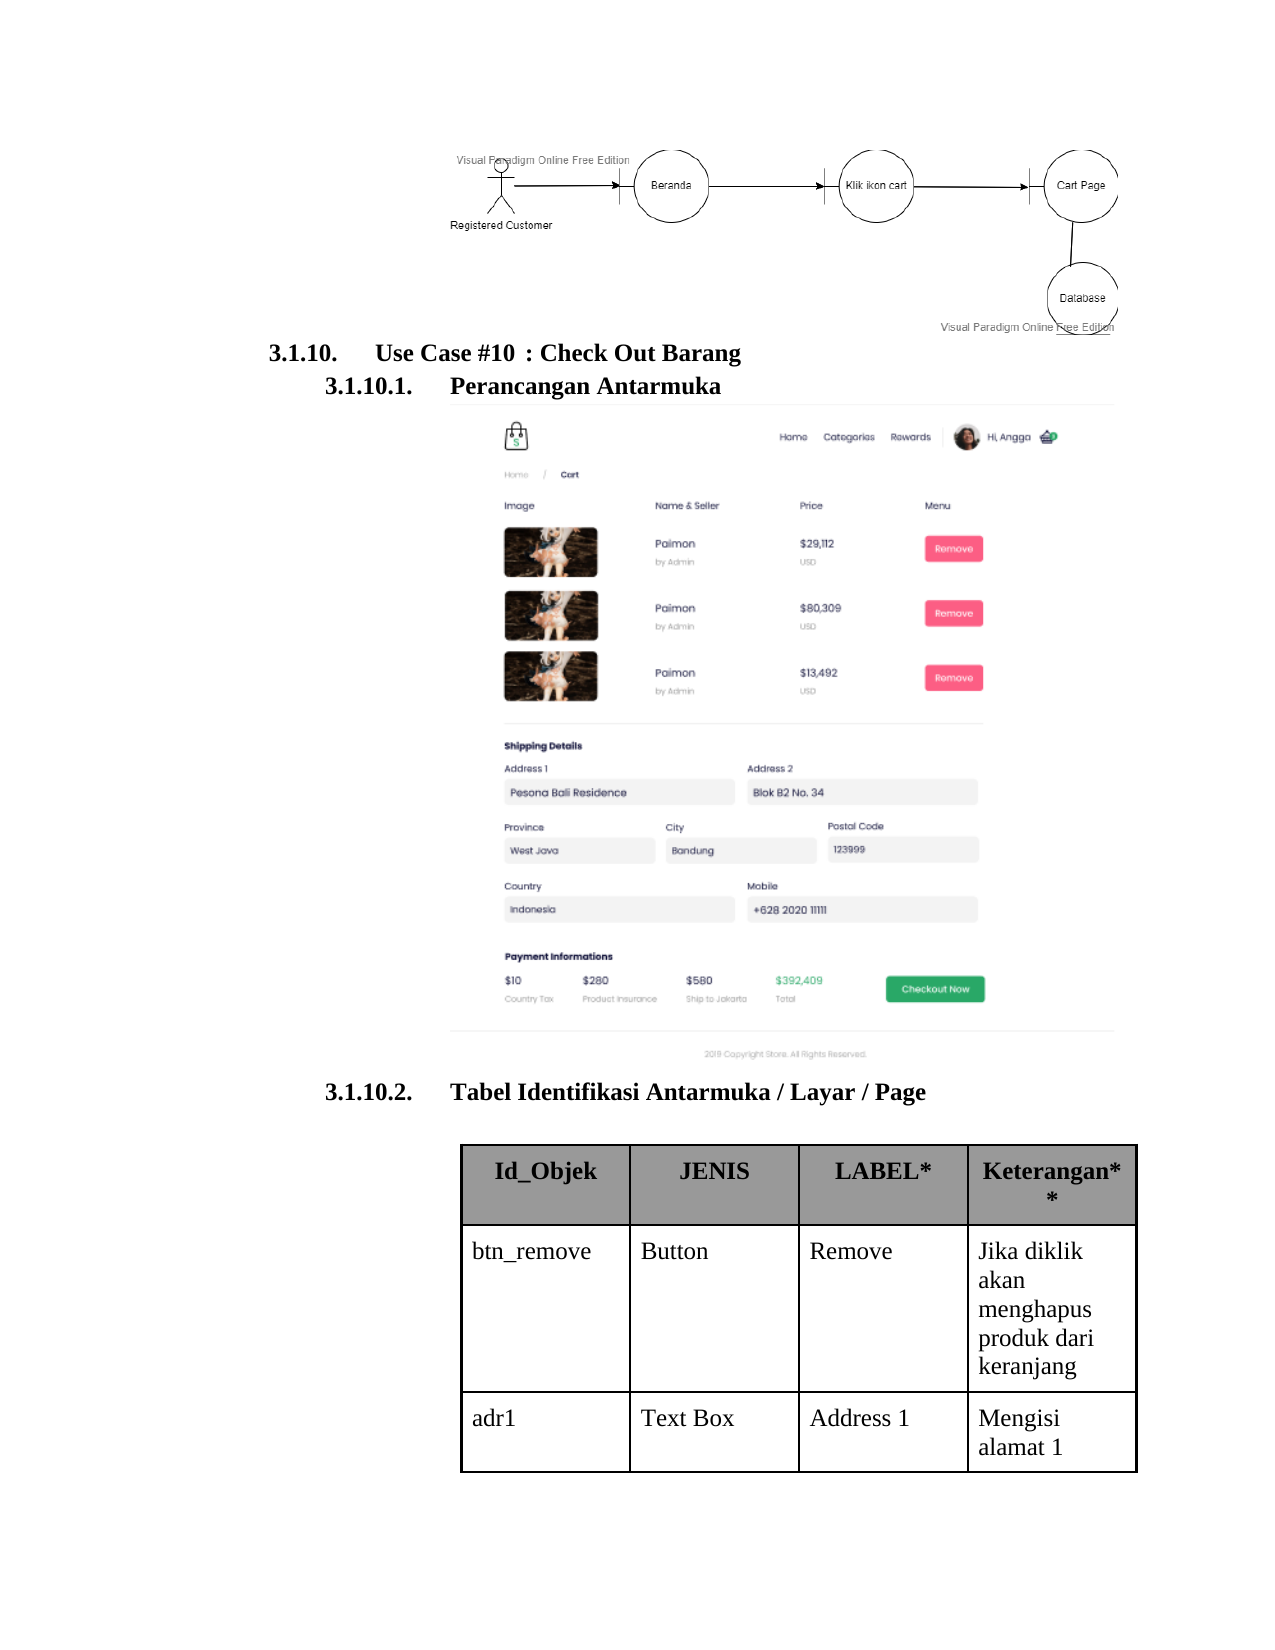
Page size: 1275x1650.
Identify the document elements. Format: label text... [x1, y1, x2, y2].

picture [450, 150, 1118, 335]
picture [450, 404, 1115, 1074]
list Tabel Identifikasi Antarmuka / Layar / Page [412, 1077, 1125, 1106]
table_header JENIS [631, 1146, 798, 1224]
table_cell Address 1 [800, 1393, 967, 1471]
table_cell Jika diklik akan menghapus produk dari keranjang [969, 1226, 1135, 1391]
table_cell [969, 1393, 1135, 1471]
table_cell Remove [800, 1226, 967, 1391]
table_cell btn_remove [463, 1226, 629, 1391]
table_header Keterangan** [969, 1146, 1135, 1224]
table_header LABEL* [800, 1146, 967, 1224]
list Perancangan Antarmuka [412, 371, 1125, 400]
list Use Case #10 : Check Out Barang [337, 338, 1125, 367]
table_cell adr1 [463, 1393, 629, 1471]
table_cell Text Box [631, 1393, 798, 1471]
table_header Id_Objek [463, 1146, 629, 1224]
table_cell Button [631, 1226, 798, 1391]
